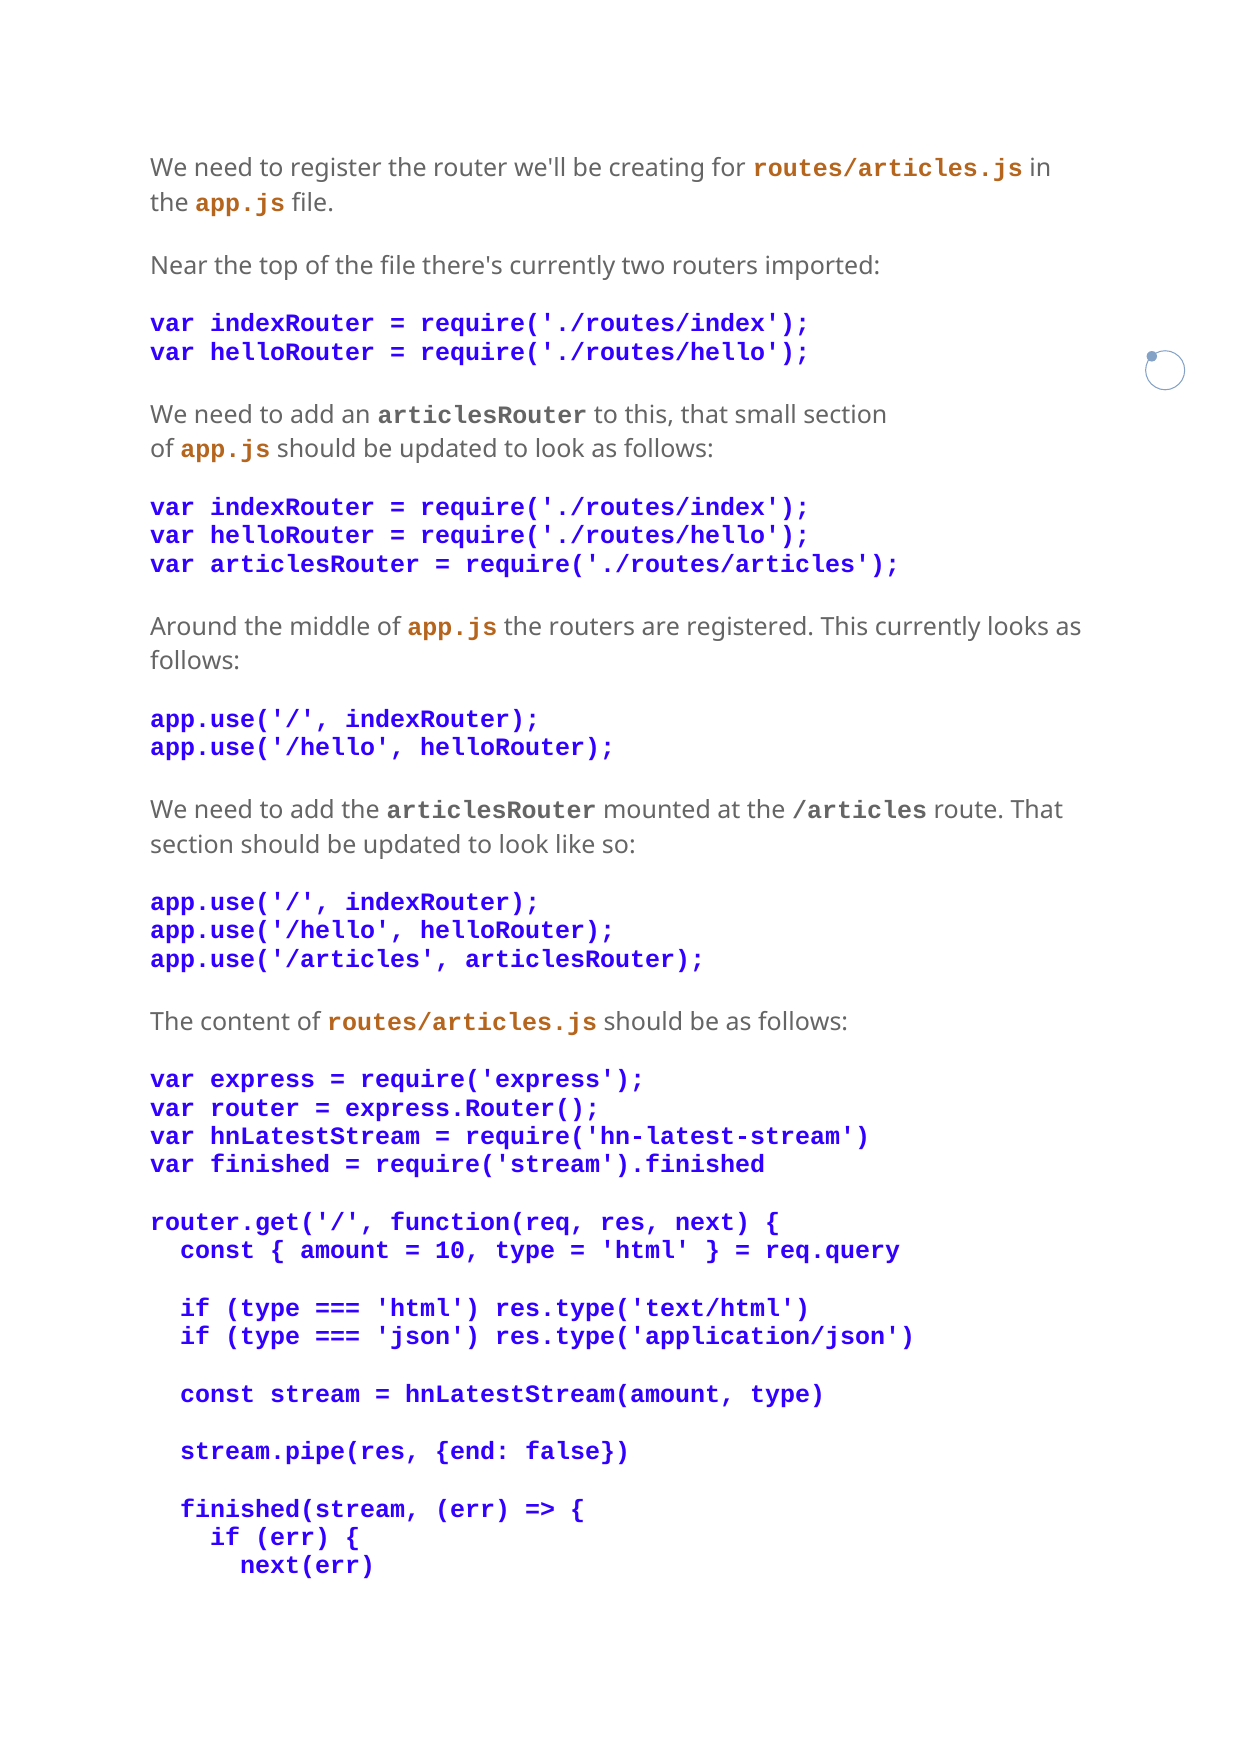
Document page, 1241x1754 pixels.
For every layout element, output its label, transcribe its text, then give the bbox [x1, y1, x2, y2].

text var indexRouter = require('./routes/index'); var helloRouter = require('./routes/hello'); [150, 311, 1090, 368]
text stream.pipe(res, {end: false}) [150, 1439, 1090, 1467]
text app.use('/', indexRouter); app.use('/hello', helloRouter); [150, 706, 1090, 763]
text const stream = hnLatestStream(amount, type) [150, 1381, 1090, 1409]
text We need to add the articlesRouter mounted at the /articles route. That section should be updated to look like so: [150, 792, 1090, 860]
text Around the middle of app.js the routers are registered. This currently looks as follows: [150, 609, 1090, 677]
text We need to register the router we'll be creating for routes/articles.js in the app.js file. [150, 150, 1090, 218]
text Near the top of the file there's currently two routers imported: [150, 248, 1090, 282]
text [150, 1496, 1090, 1581]
text router.get('/', function(req, res, next) { const { amount = 10, type = 'html' } = req.query [150, 1209, 1090, 1266]
text The content of routes/articles.js should be as follows: [150, 1004, 1090, 1038]
text app.use('/', indexRouter); app.use('/hello', helloRouter); app.use('/articles', articlesRouter); [150, 889, 1090, 974]
text var indexRouter = require('./routes/index'); var helloRouter = require('./routes/hello'); var articlesRouter = require('./routes/articles'); [150, 494, 1090, 579]
text We need to add an articlesRouter to this, that small section of app.js should be updated to look as follows: [150, 397, 1090, 465]
text var express = require('express'); var router = express.Router(); var hnLatestStream = require('hn-latest-stream') var finished = require('stream').finished [150, 1067, 1090, 1180]
text if (type === 'html') res.type('text/html') if (type === 'json') res.type('application/json') [150, 1295, 1090, 1352]
